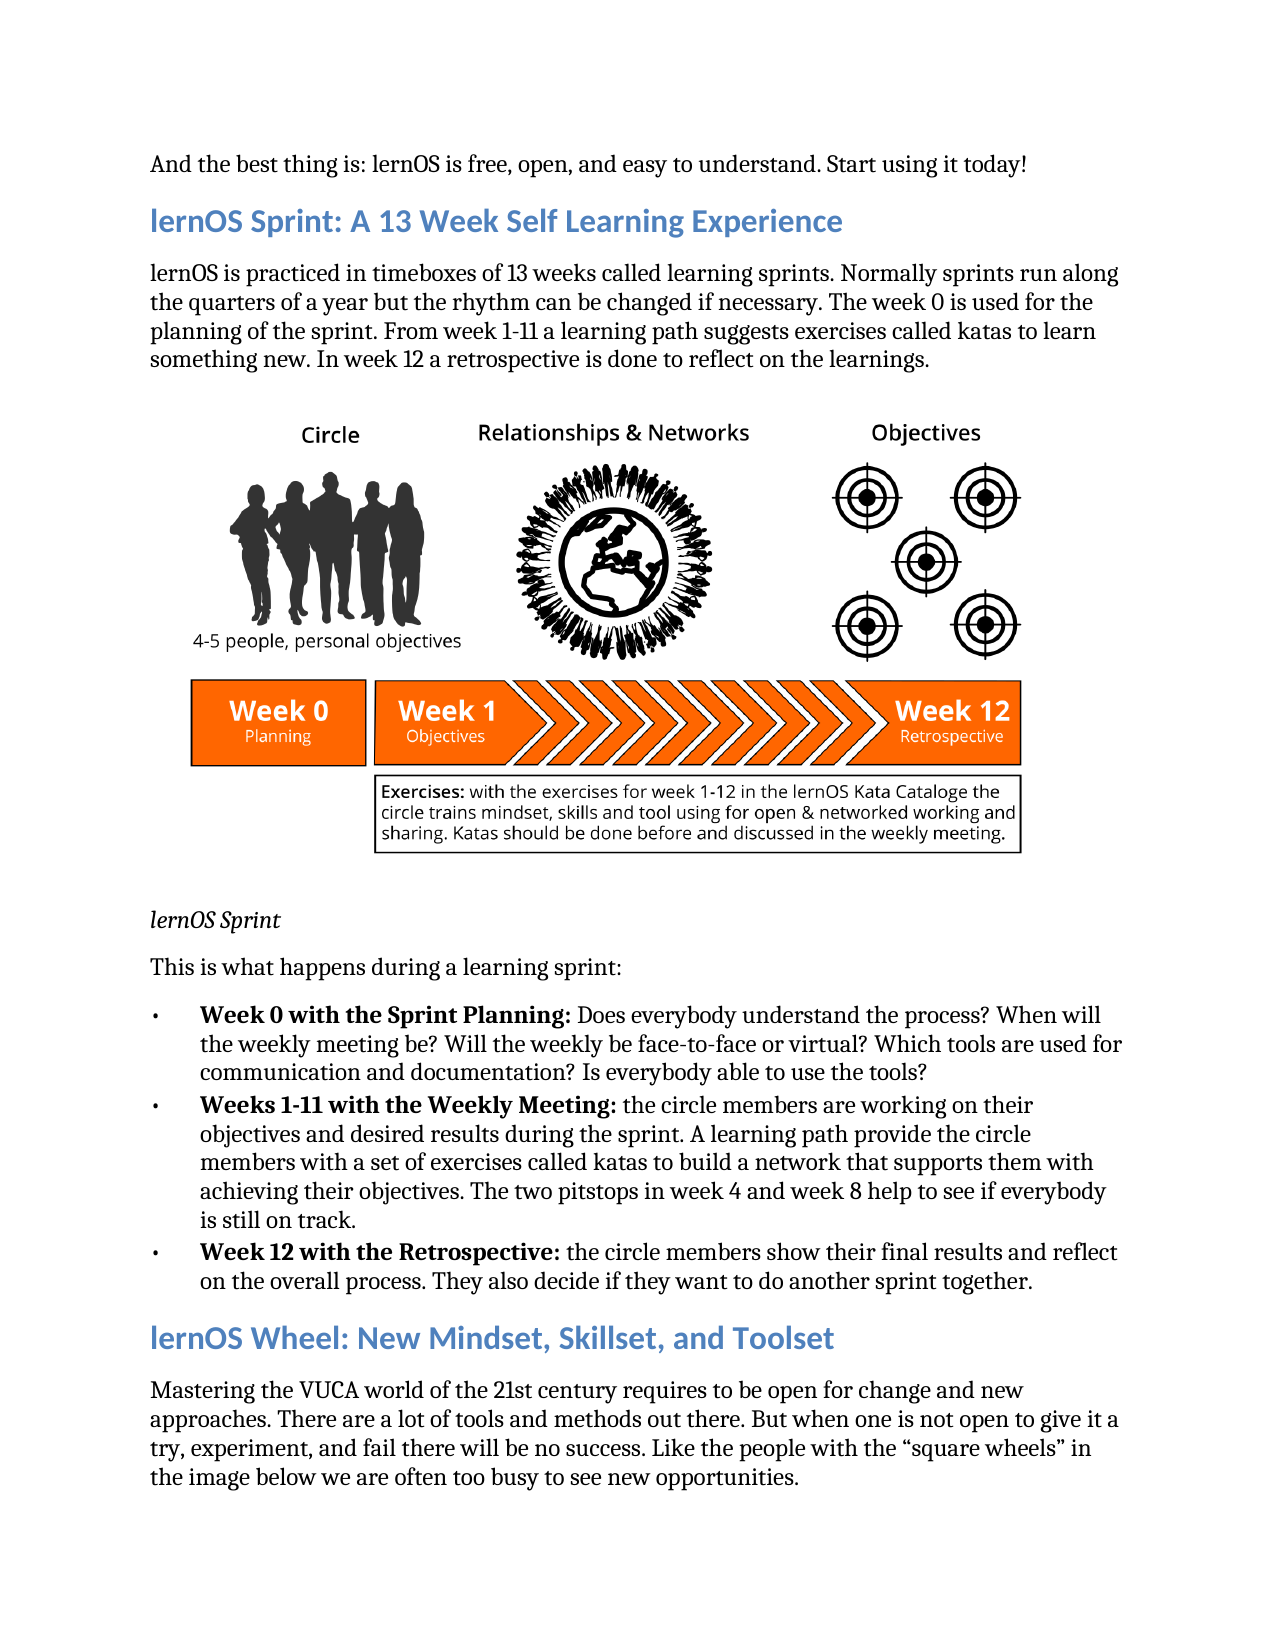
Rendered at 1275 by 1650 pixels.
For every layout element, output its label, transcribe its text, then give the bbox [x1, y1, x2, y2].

text This is what happens during a learning sprint: [150, 953, 1125, 982]
text Mastering the VUCA world of the 21st century requires to be open for change and new approaches. There are a lot of tools and methods out there. But when one is not open to give it a try, experiment, and fail there will be no success. Like the people with the “square wheels” in the image below we are often too busy to see new opportunities. [150, 1376, 1125, 1491]
picture [168, 392, 1044, 885]
list Week 12 with the Retrospective: the circle members show their final results and reflect on the overall process. They also decide if they want to do another sprint together. [150, 1238, 1125, 1296]
list Weeks 1-11 with the Weekly Meeting: the circle members are working on their objectives and desired results during the sprint. A learning path provide the circle members with a set of exercises called katas to build a network that supports them with achieving their objectives. The two pitstops in week 4 and week 8 help to see if everybody is still on track. [150, 1091, 1125, 1234]
text And the best thing is: lernOS is free, open, and easy to understand. Start using it today! [150, 150, 1125, 179]
subtitle lernOS Sprint: A 13 Week Self Learning Experience [150, 199, 1125, 240]
subtitle lernOS Wheel: New Mindset, Skillset, and Toolset [150, 1317, 1125, 1357]
text lernOS is practiced in timeboxes of 13 weeks called learning sprints. Normally sprints run along the quarters of a year but the rhythm can be changed if necessary. The week 0 is used for the planning of the sprint. From week 1-11 a learning path suggests exercises called katas to learn something new. In week 12 a retrospective is done to reflect on the learnings. [150, 259, 1125, 374]
text lernOS Sprint [150, 906, 1125, 934]
list Week 0 with the Sprint Planning: Does everybody understand the process? When will the weekly meeting be? Will the weekly be face-to-face or virtual? Which tools are used for communication and documentation? Is everybody able to use the tools? [150, 1001, 1125, 1087]
